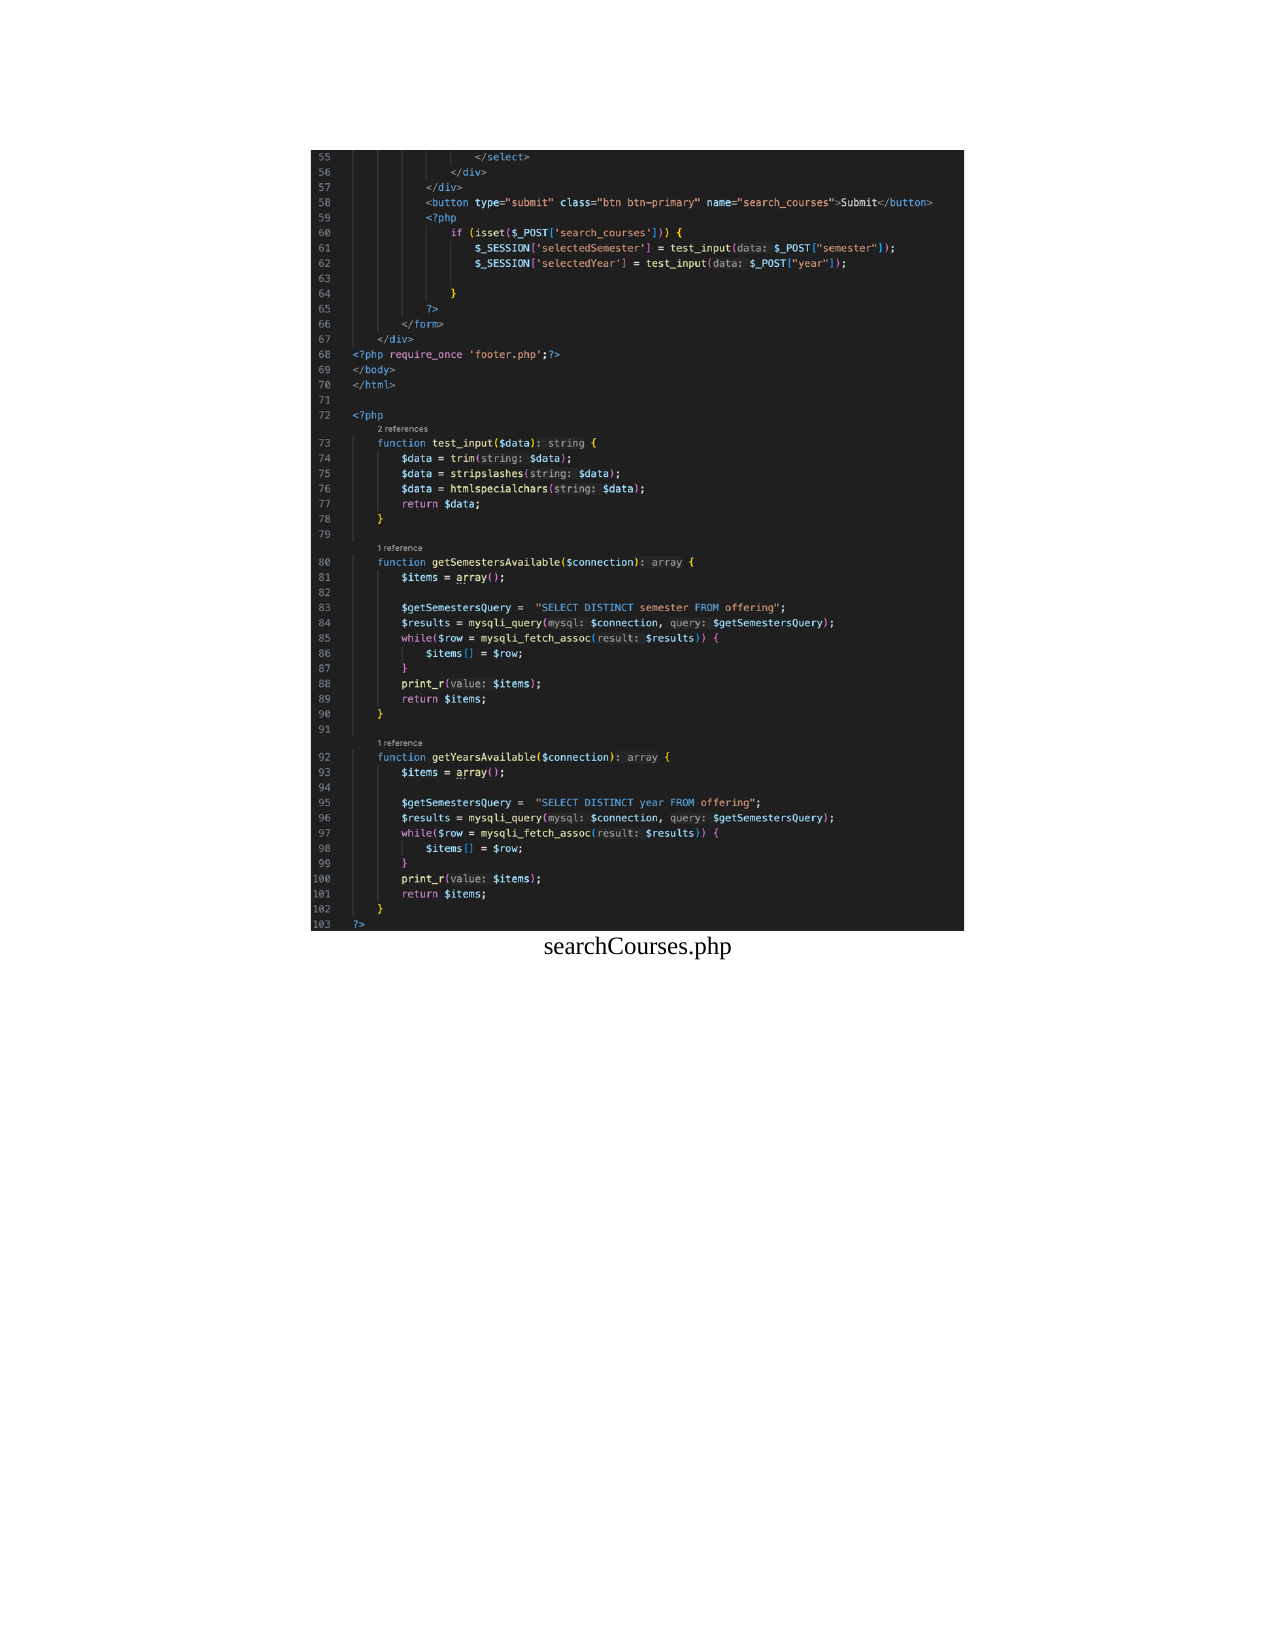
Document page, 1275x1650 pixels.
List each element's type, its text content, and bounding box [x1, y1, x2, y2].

picture [310, 150, 965, 931]
text searchCourses.php [150, 931, 1125, 959]
